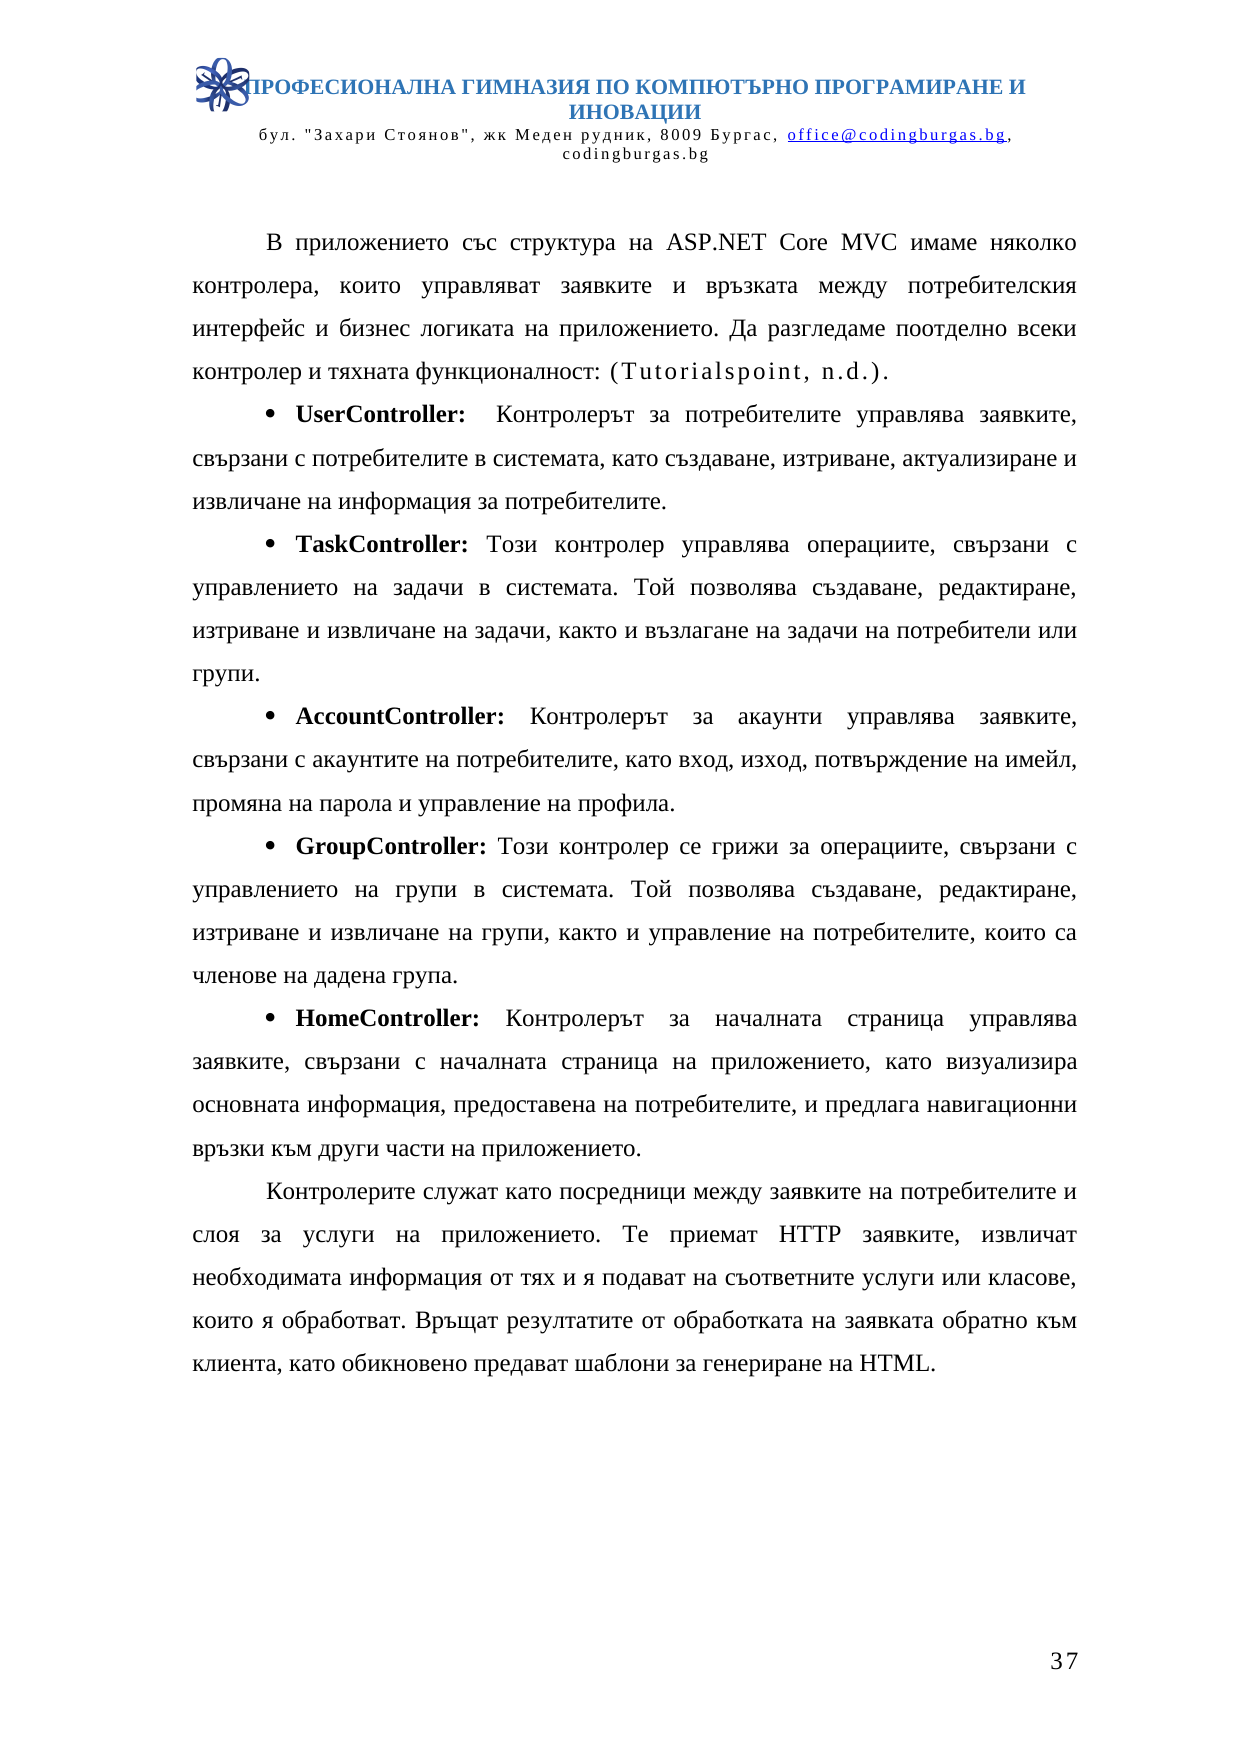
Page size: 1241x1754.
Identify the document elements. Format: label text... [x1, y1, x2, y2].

list HomeController: Контролерът за началната страница управлява заявките, свързани с началната страница на приложението, като визуализира основната информация, предоставена на потребителите, и предлага навигационни връзки към други части на приложението. [192, 1003, 1078, 1161]
list UserController: Контролерът за потребителите управлява заявките, свързани с потребителите в системата, като създаване, изтриване, актуализиране и извличане на информация за потребителите. [192, 399, 1078, 514]
list GroupController: Този контролер се грижи за операциите, свързани с управлението на групи в системата. Той позволява създаване, редактиране, изтриване и извличане на групи, както и управление на потребителите, които са членове на дадена група. [192, 831, 1078, 989]
picture [196, 57, 250, 112]
list TaskController: Този контролер управлява операциите, свързани с управлението на задачи в системата. Той позволява създаване, редактиране, изтриване и извличане на задачи, както и възлагане на задачи на потребители или групи. [192, 529, 1078, 687]
text Контролерите служат като посредници между заявките на потребителите и слоя за услуги на приложението. Те приемат HTTP заявките, извличат необходимата информация от тях и я подават на съответните услуги или класове, които я обработват. Връщат резултатите от обработката на заявката обратно към клиента, като обикновено предават шаблони за генериране на HTML. [192, 1176, 1078, 1377]
text В приложението със структура на ASP.NET Core MVC имаме няколко контролера, които управляват заявките и връзката между потребителския интерфейс и бизнес логиката на приложението. Да разгледаме поотделно всеки контролер и тяхната функционалност:. [192, 227, 1078, 385]
list AccountController: Контролерът за акаунти управлява заявките, свързани с акаунтите на потребителите, като вход, изход, потвърждение на имейл, промяна на парола и управление на профила. [192, 701, 1078, 816]
